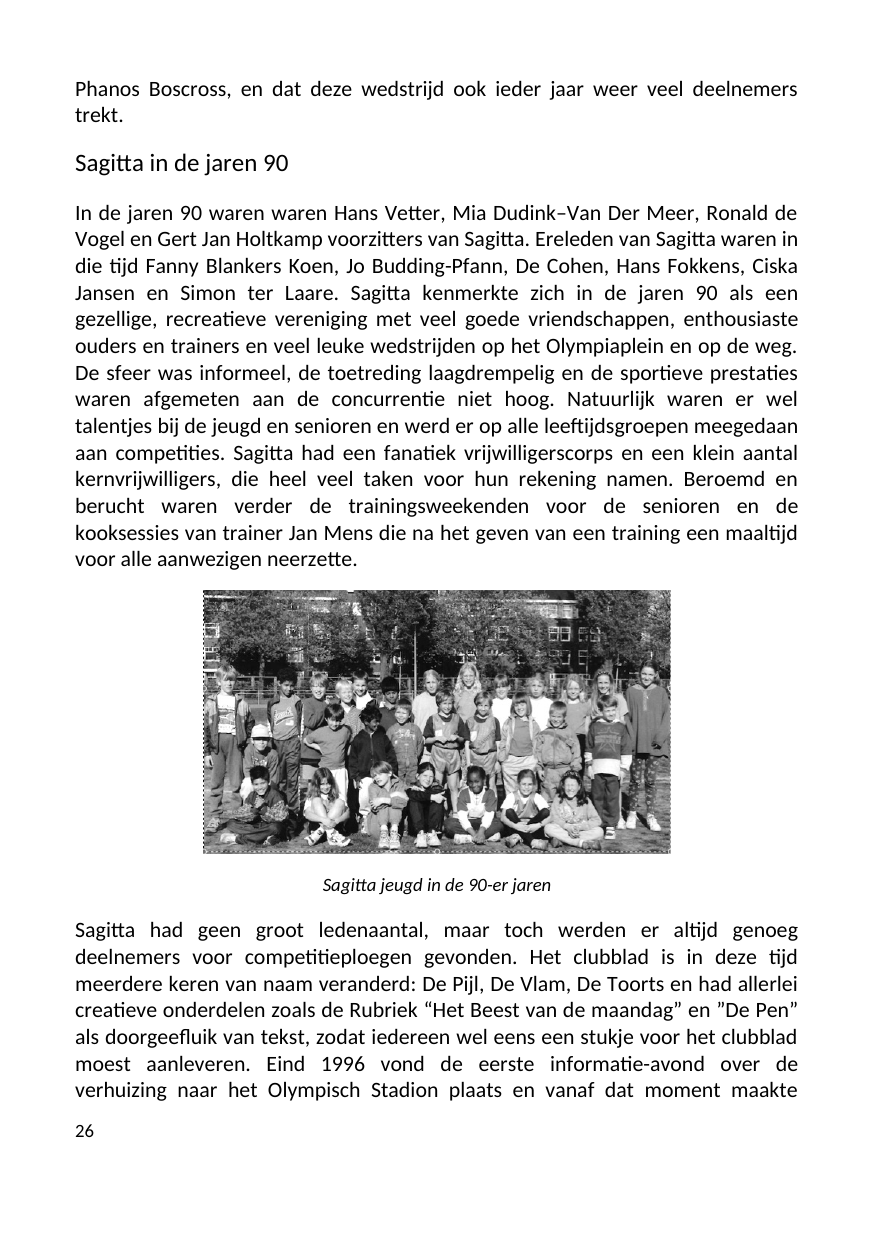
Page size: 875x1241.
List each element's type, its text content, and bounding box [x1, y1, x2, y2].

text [75, 917, 799, 1103]
text Sagitta jeugd in de 90-er jaren [75, 873, 799, 896]
text In de jaren 90 waren waren Hans Vetter, Mia Dudink–Van Der Meer, Ronald de Vogel en Gert Jan Holtkamp voorzitters van Sagitta. Ereleden van Sagitta waren in die tijd Fanny Blankers Koen, Jo Budding-Pfann, De Cohen, Hans Fokkens, Ciska Jansen en Simon ter Laare. Sagitta kenmerkte zich in de jaren 90 als een gezellige, recreatieve vereniging met veel goede vriendschappen, enthousiaste ouders en trainers en veel leuke wedstrijden op het Olympiaplein en op de weg. De sfeer was informeel, de toetreding laagdrempelig en de sportieve prestaties waren afgemeten aan de concurrentie niet hoog. Natuurlijk waren er wel talentjes bij de jeugd en senioren en werd er op alle leeftijdsgroepen meegedaan aan competities. Sagitta had een fanatiek vrijwilligerscorps en een klein aantal kernvrijwilligers, die heel veel taken voor hun rekening namen. Beroemd en berucht waren verder de trainingsweekenden voor de senioren en de kooksessies van trainer Jan Mens die na het geven van een training een maaltijd voor alle aanwezigen neerzette. [75, 199, 799, 572]
subtitle Sagitta in de jaren 90 [75, 147, 799, 178]
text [75, 75, 799, 128]
